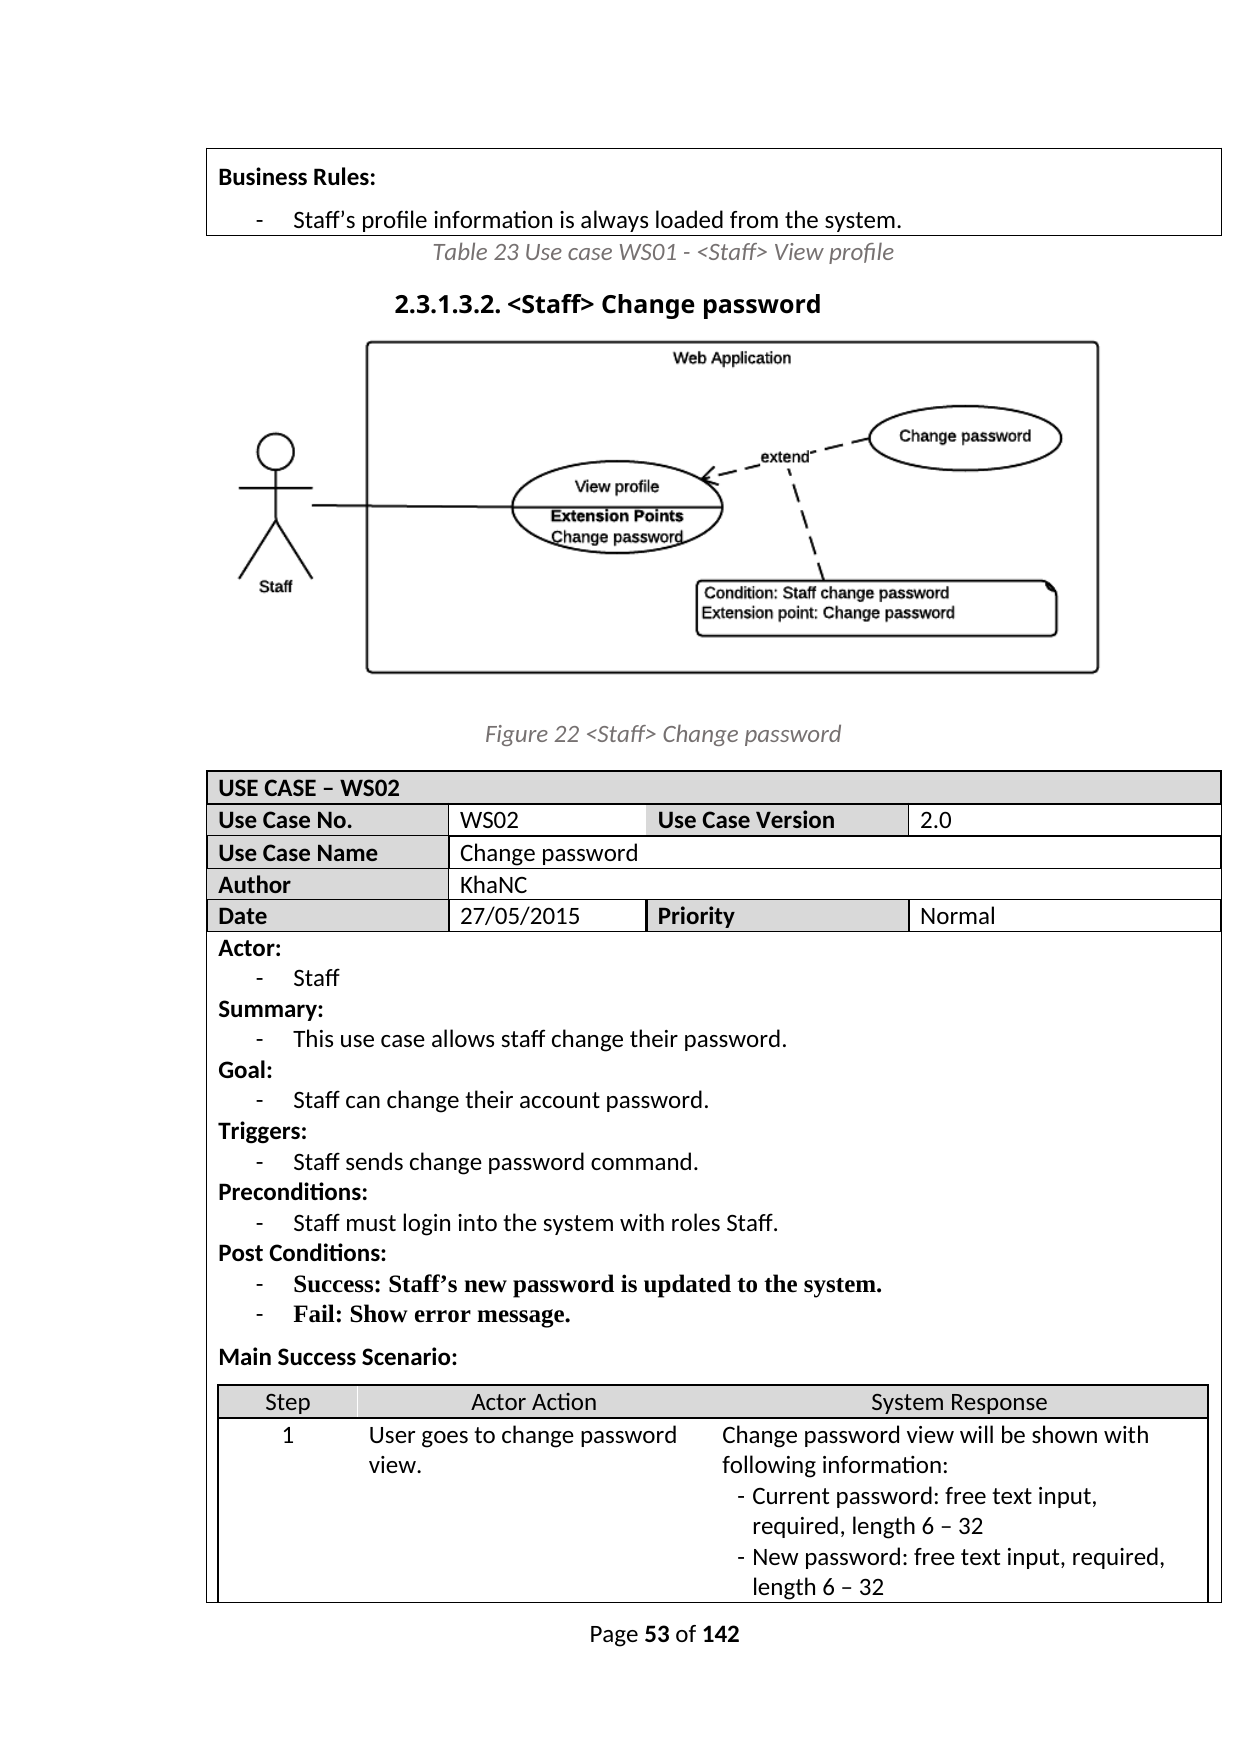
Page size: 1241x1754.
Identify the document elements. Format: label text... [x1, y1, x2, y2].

picture [206, 323, 1122, 700]
table_cell Normal [910, 900, 1220, 931]
table_cell 27/05/2015 [450, 900, 645, 931]
table_cell Use Case Version [646, 805, 908, 835]
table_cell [207, 932, 1221, 1602]
table_cell Priority [648, 900, 908, 931]
table_cell 2.0 [909, 805, 1221, 835]
subtitle <Staff> Change password [394, 287, 1122, 321]
table_cell Change password [450, 837, 1220, 868]
table_cell Use Case No. [207, 805, 448, 835]
table_cell WS02 [449, 805, 646, 835]
table_cell Author [207, 869, 448, 899]
table_cell KhaNC [449, 869, 1221, 899]
table_cell Use Case Name [208, 836, 448, 868]
table_header USE CASE – WS02 [208, 772, 1220, 803]
table_cell Date [208, 900, 448, 931]
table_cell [207, 149, 1221, 235]
